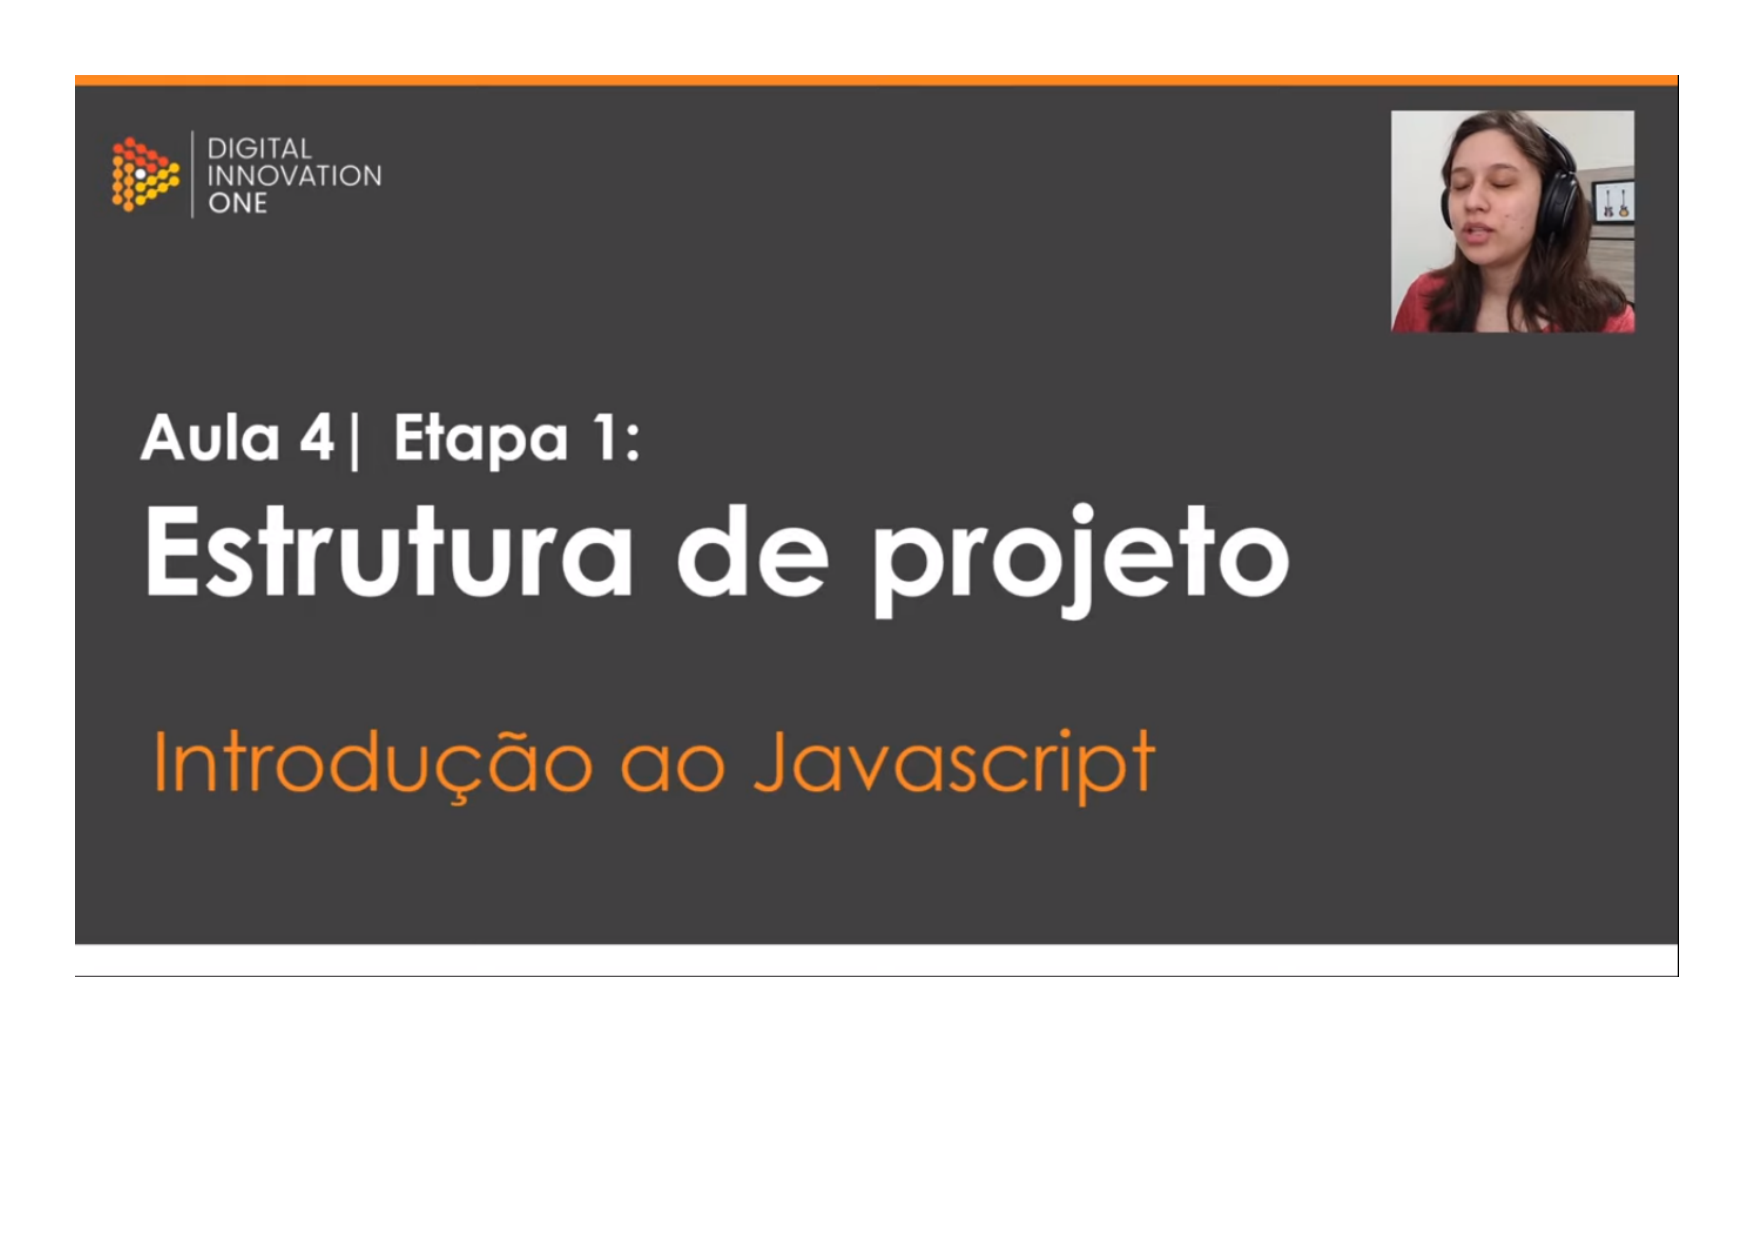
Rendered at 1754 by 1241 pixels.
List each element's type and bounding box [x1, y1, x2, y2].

picture [75, 75, 1679, 977]
